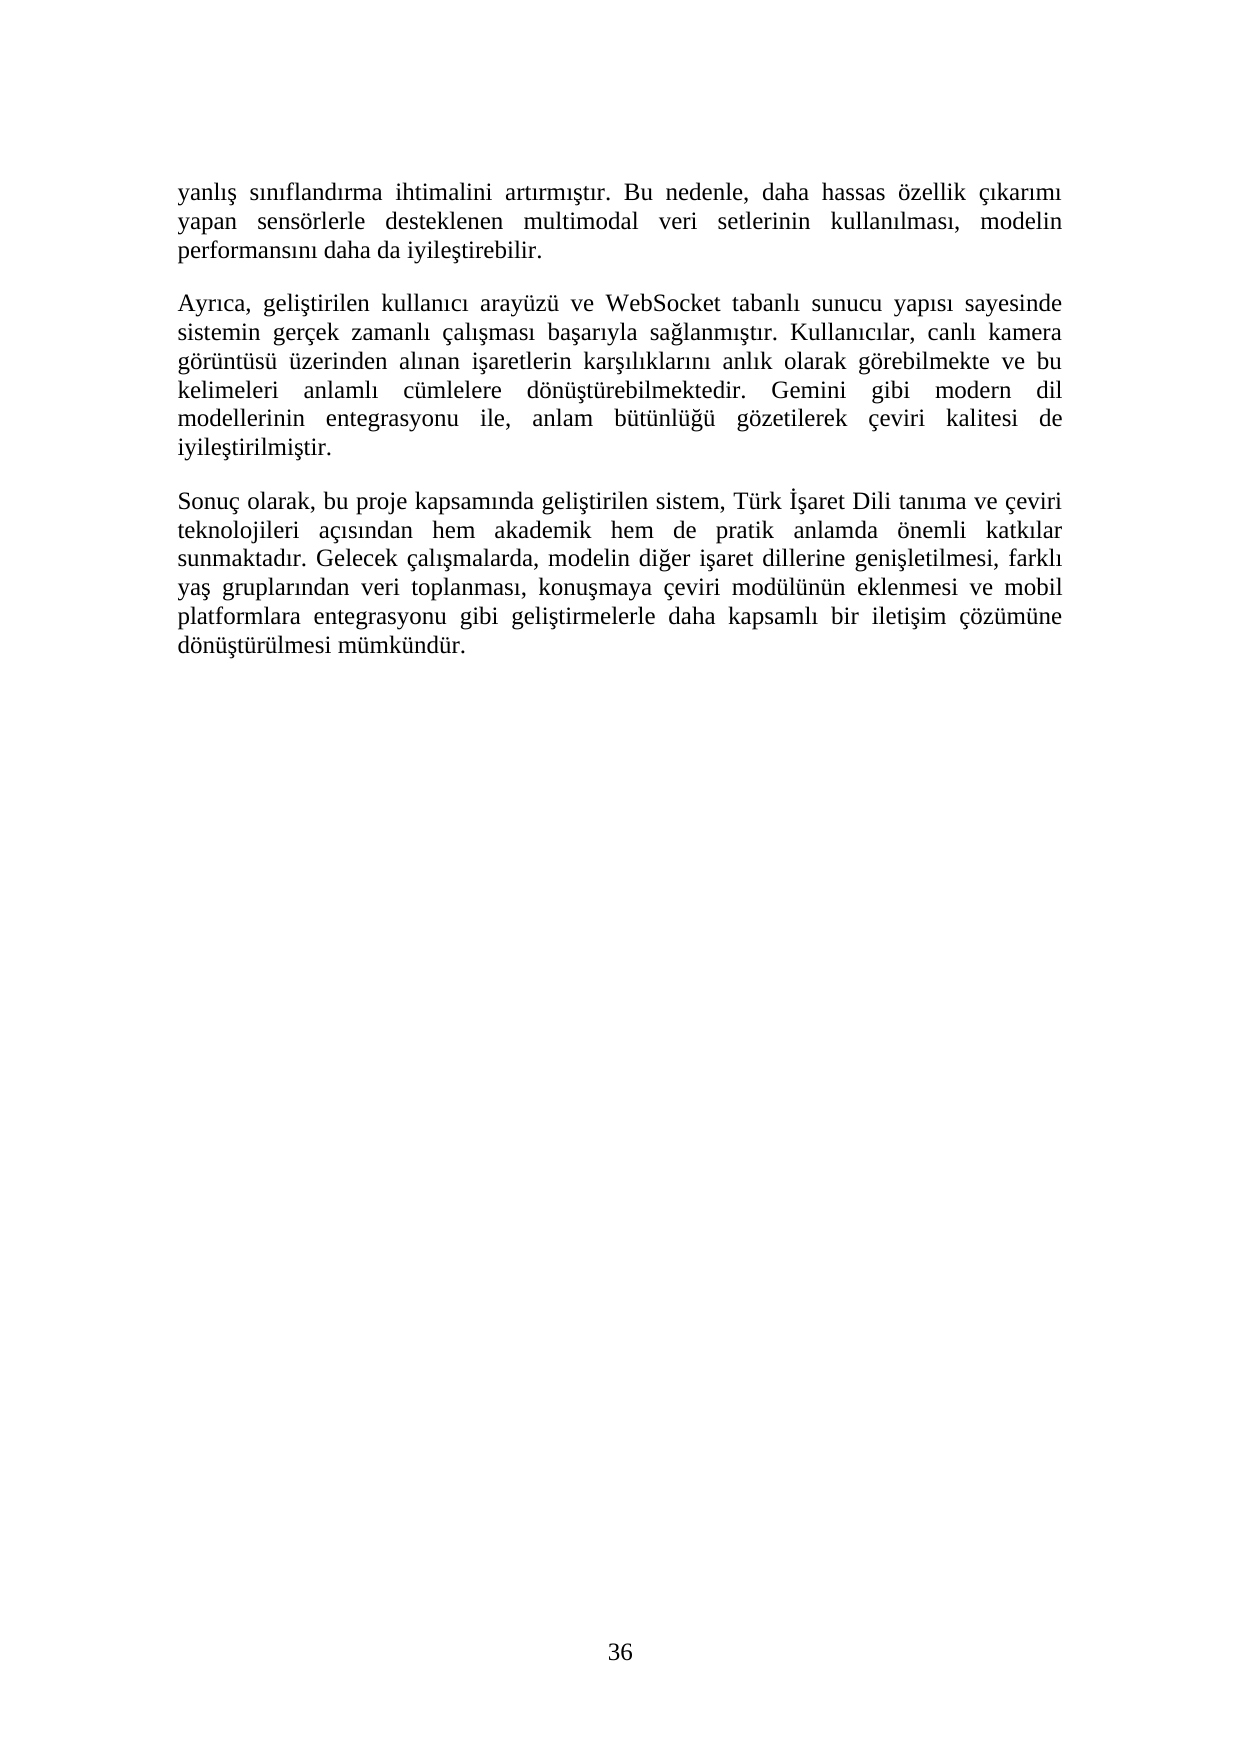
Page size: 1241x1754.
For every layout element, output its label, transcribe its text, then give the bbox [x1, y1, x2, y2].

text Ayrıca, geliştirilen kullanıcı arayüzü ve WebSocket tabanlı sunucu yapısı sayesinde sistemin gerçek zamanlı çalışması başarıyla sağlanmıştır. Kullanıcılar, canlı kamera görüntüsü üzerinden alınan işaretlerin karşılıklarını anlık olarak görebilmekte ve bu kelimeleri anlamlı cümlelere dönüştürebilmektedir. Gemini gibi modern dil modellerinin entegrasyonu ile, anlam bütünlüğü gözetilerek çeviri kalitesi de iyileştirilmiştir. [177, 288, 1063, 461]
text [177, 177, 1063, 263]
text Sonuç olarak, bu proje kapsamında geliştirilen sistem, Türk İşaret Dili tanıma ve çeviri teknolojileri açısından hem akademik hem de pratik anlamda önemli katkılar sunmaktadır. Gelecek çalışmalarda, modelin diğer işaret dillerine genişletilmesi, farklı yaş gruplarından veri toplanması, konuşmaya çeviri modülünün eklenmesi ve mobil platformlara entegrasyonu gibi geliştirmelerle daha kapsamlı bir iletişim çözümüne dönüştürülmesi mümkündür. [177, 486, 1063, 658]
